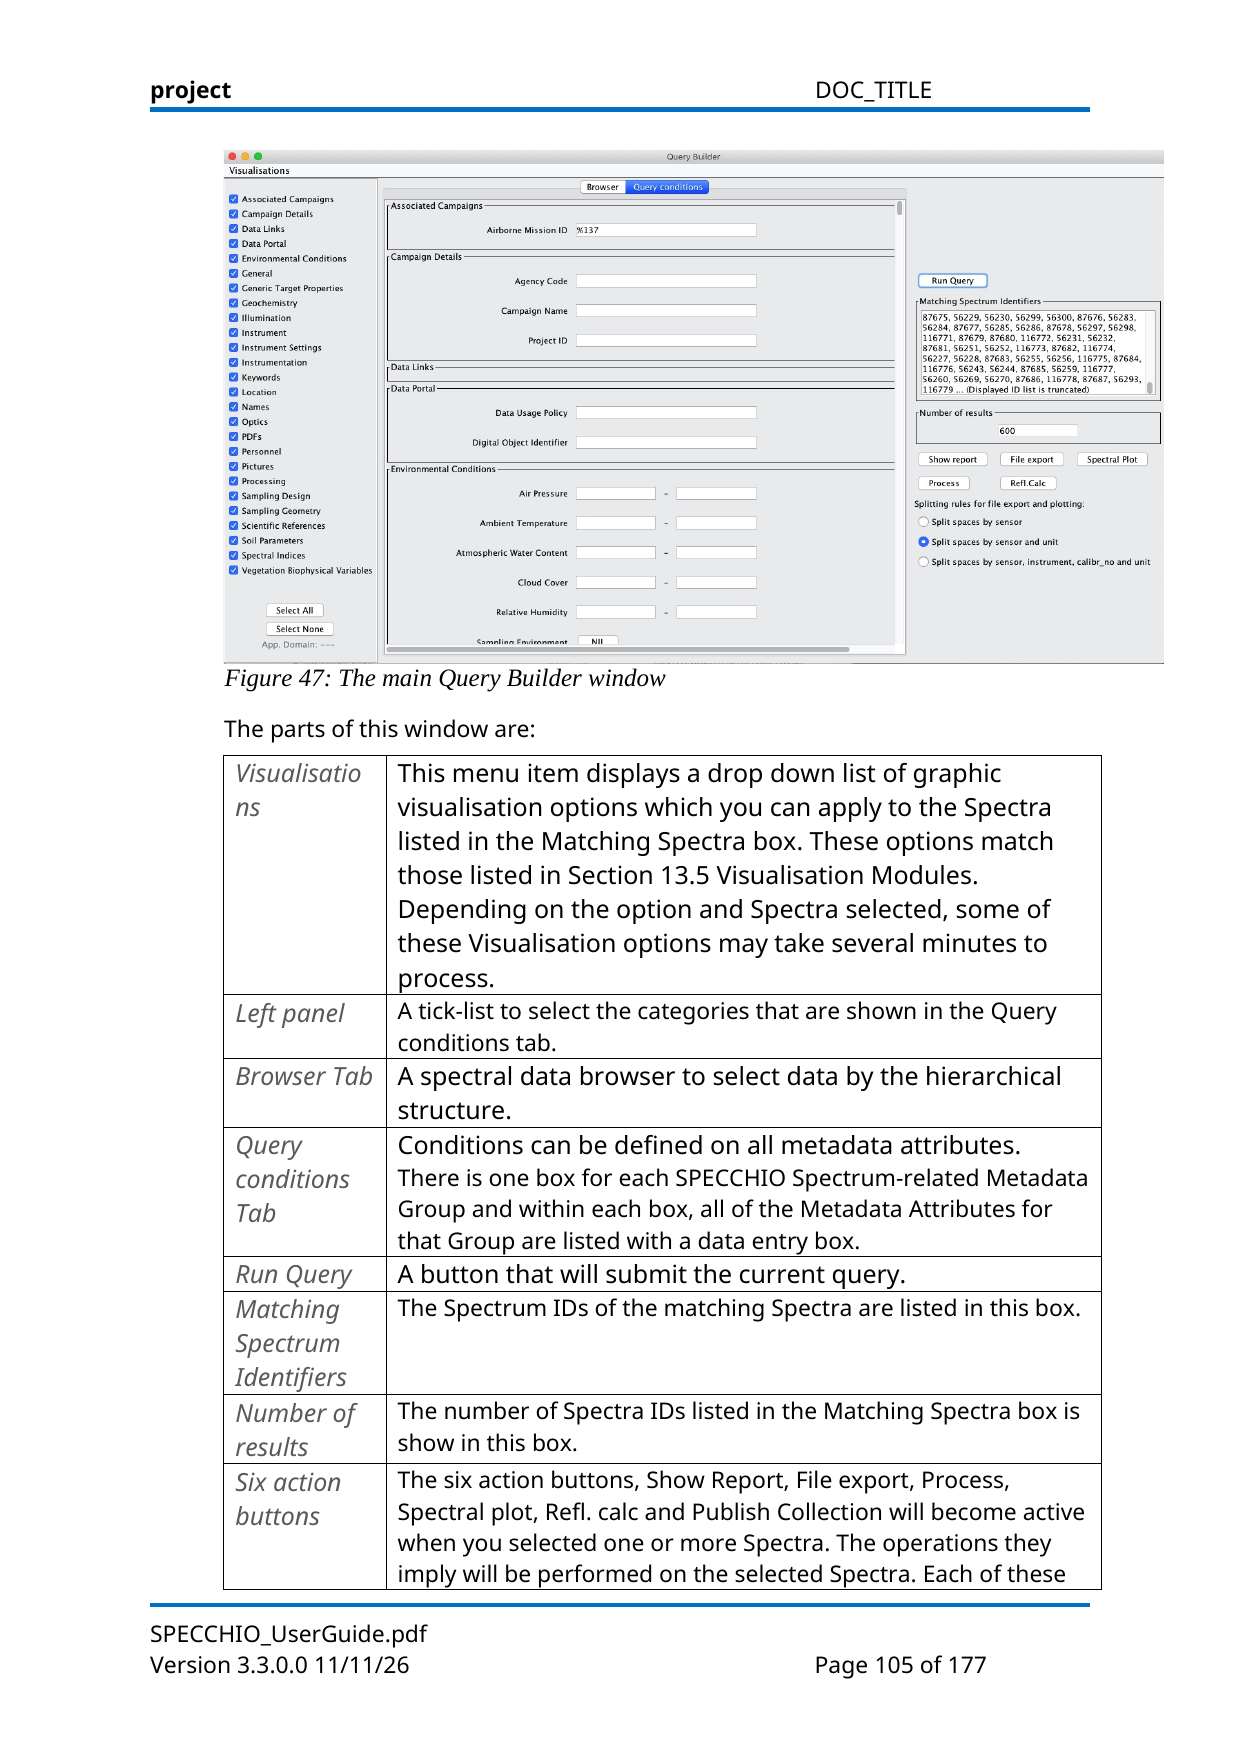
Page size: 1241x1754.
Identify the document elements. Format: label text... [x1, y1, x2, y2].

table_cell Six action buttons [224, 1464, 386, 1589]
table_cell Conditions can be defined on all metadata attributes. There is one box for each SPECCHIO Spectrum-related Metadata Group and within each box, all of the Metadata Attributes for that Group are listed with a data entry box. [387, 1128, 1101, 1256]
table_cell Query conditions Tab [224, 1128, 386, 1256]
table_cell Matching Spectrum Identifiers [224, 1292, 386, 1394]
table_cell Run Query [224, 1257, 386, 1291]
table_cell Number of results [224, 1395, 386, 1463]
table_cell A button that will submit the current query. [387, 1257, 1101, 1291]
table_header Visualisations [224, 756, 386, 994]
table_cell The Spectrum IDs of the matching Spectra are listed in this box. [387, 1292, 1101, 1394]
table_cell A tick-list to select the categories that are shown in the Query conditions tab. [387, 995, 1101, 1058]
table_cell A spectral data browser to select data by the hierarchical structure. [387, 1059, 1101, 1127]
table_cell Left panel [224, 995, 386, 1058]
text Figure 47: The main Query Builder window [224, 664, 1090, 692]
table_cell Browser Tab [224, 1059, 386, 1127]
table_header This menu item displays a drop down list of graphic visualisation options which you can apply to the Spectra listed in the Matching Spectra box. These options match those listed in Section 13.5 Visualisation Modules. Depending on the option and Spectra selected, some of these Visualisation options may take several minutes to process. [387, 756, 1101, 994]
table_cell The number of Spectra IDs listed in the Matching Spectra box is show in this box. [387, 1395, 1101, 1463]
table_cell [387, 1464, 1101, 1589]
text The parts of this window are: [224, 713, 1090, 744]
